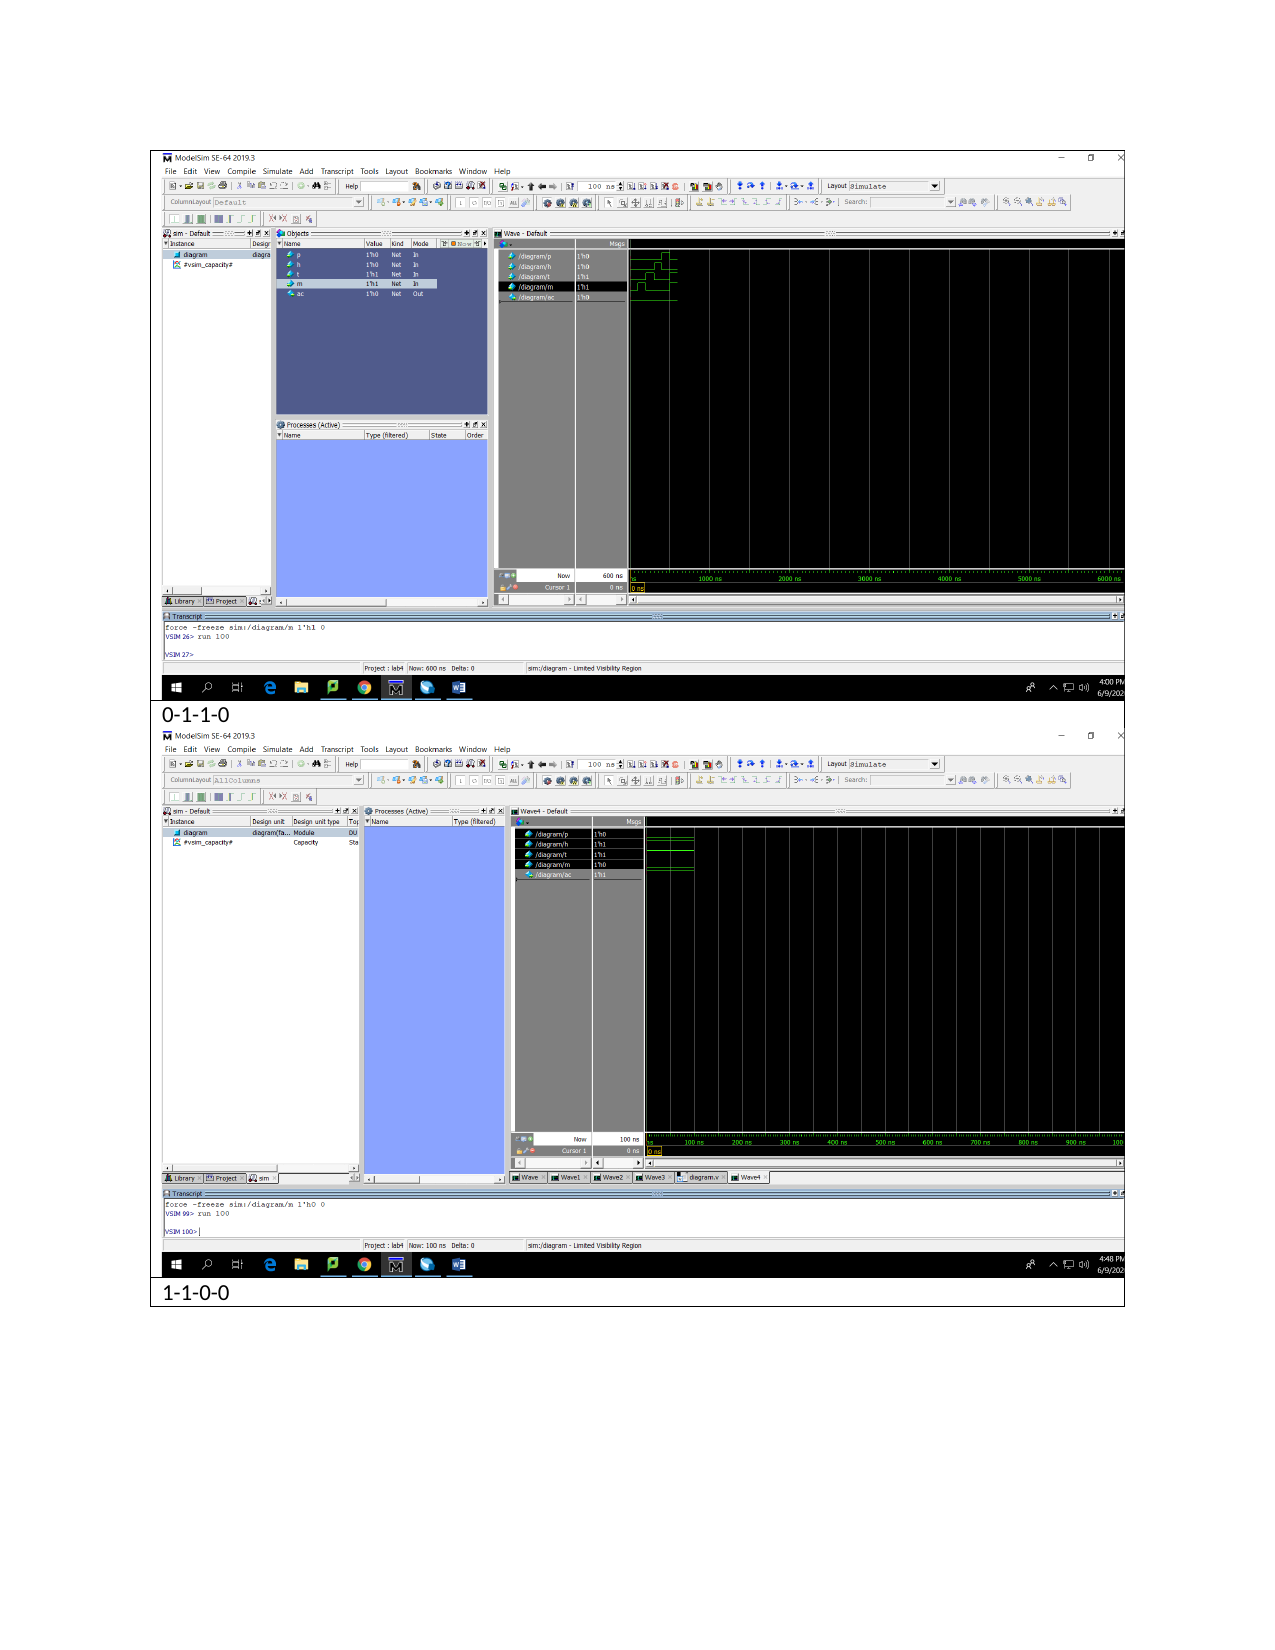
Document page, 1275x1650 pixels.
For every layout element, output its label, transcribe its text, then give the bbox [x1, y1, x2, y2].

picture [161, 728, 1125, 1277]
table_cell 1-1-0-0 [151, 1278, 1124, 1306]
table_cell 0-1-1-0 [151, 701, 1124, 1277]
picture [161, 151, 1125, 700]
